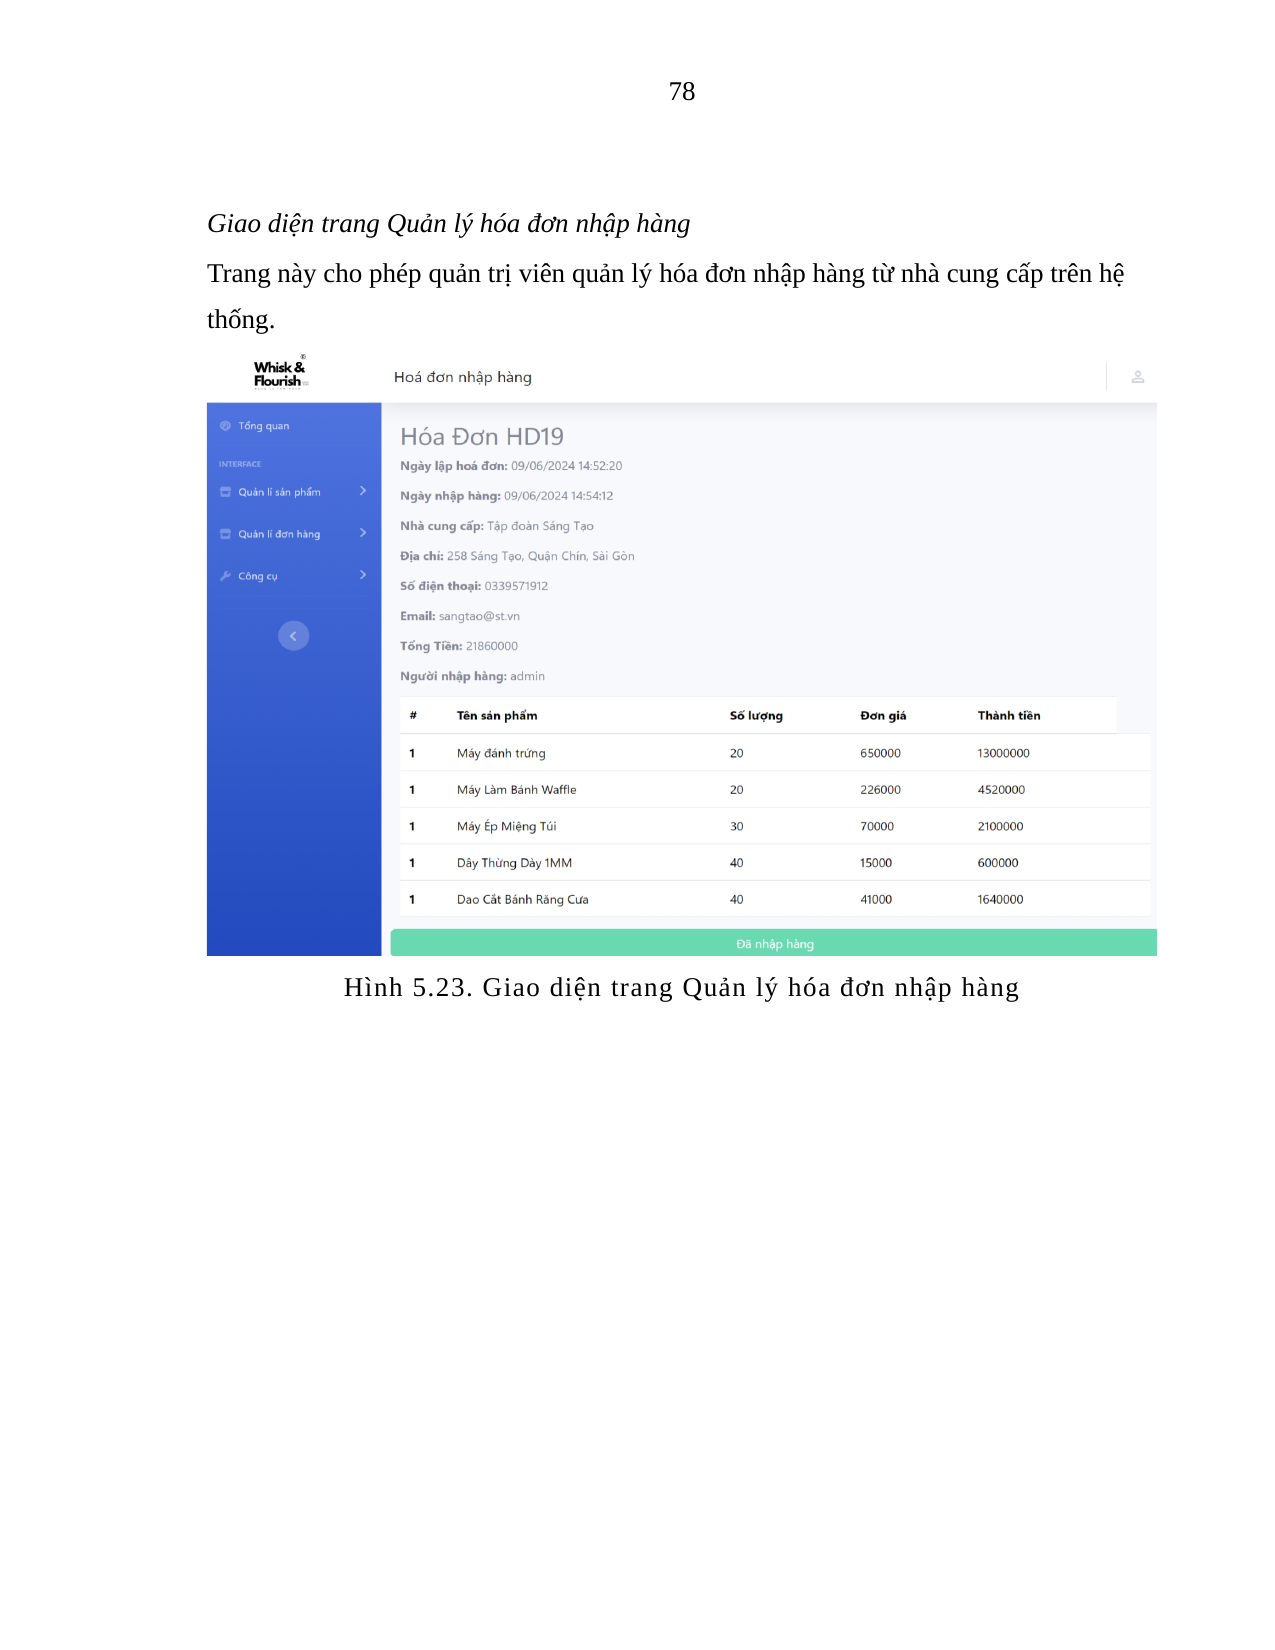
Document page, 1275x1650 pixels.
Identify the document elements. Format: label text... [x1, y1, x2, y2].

picture [206, 350, 1157, 956]
text Trang này cho phép quản trị viên quản lý hóa đơn nhập hàng từ nhà cung cấp trên hệ thống. [207, 257, 1157, 350]
text Giao diện trang Quản lý hóa đơn nhập hàng [207, 207, 1157, 238]
subtitle Hình 5.23. Giao diện trang Quản lý hóa đơn nhập hàng [207, 971, 1157, 1002]
